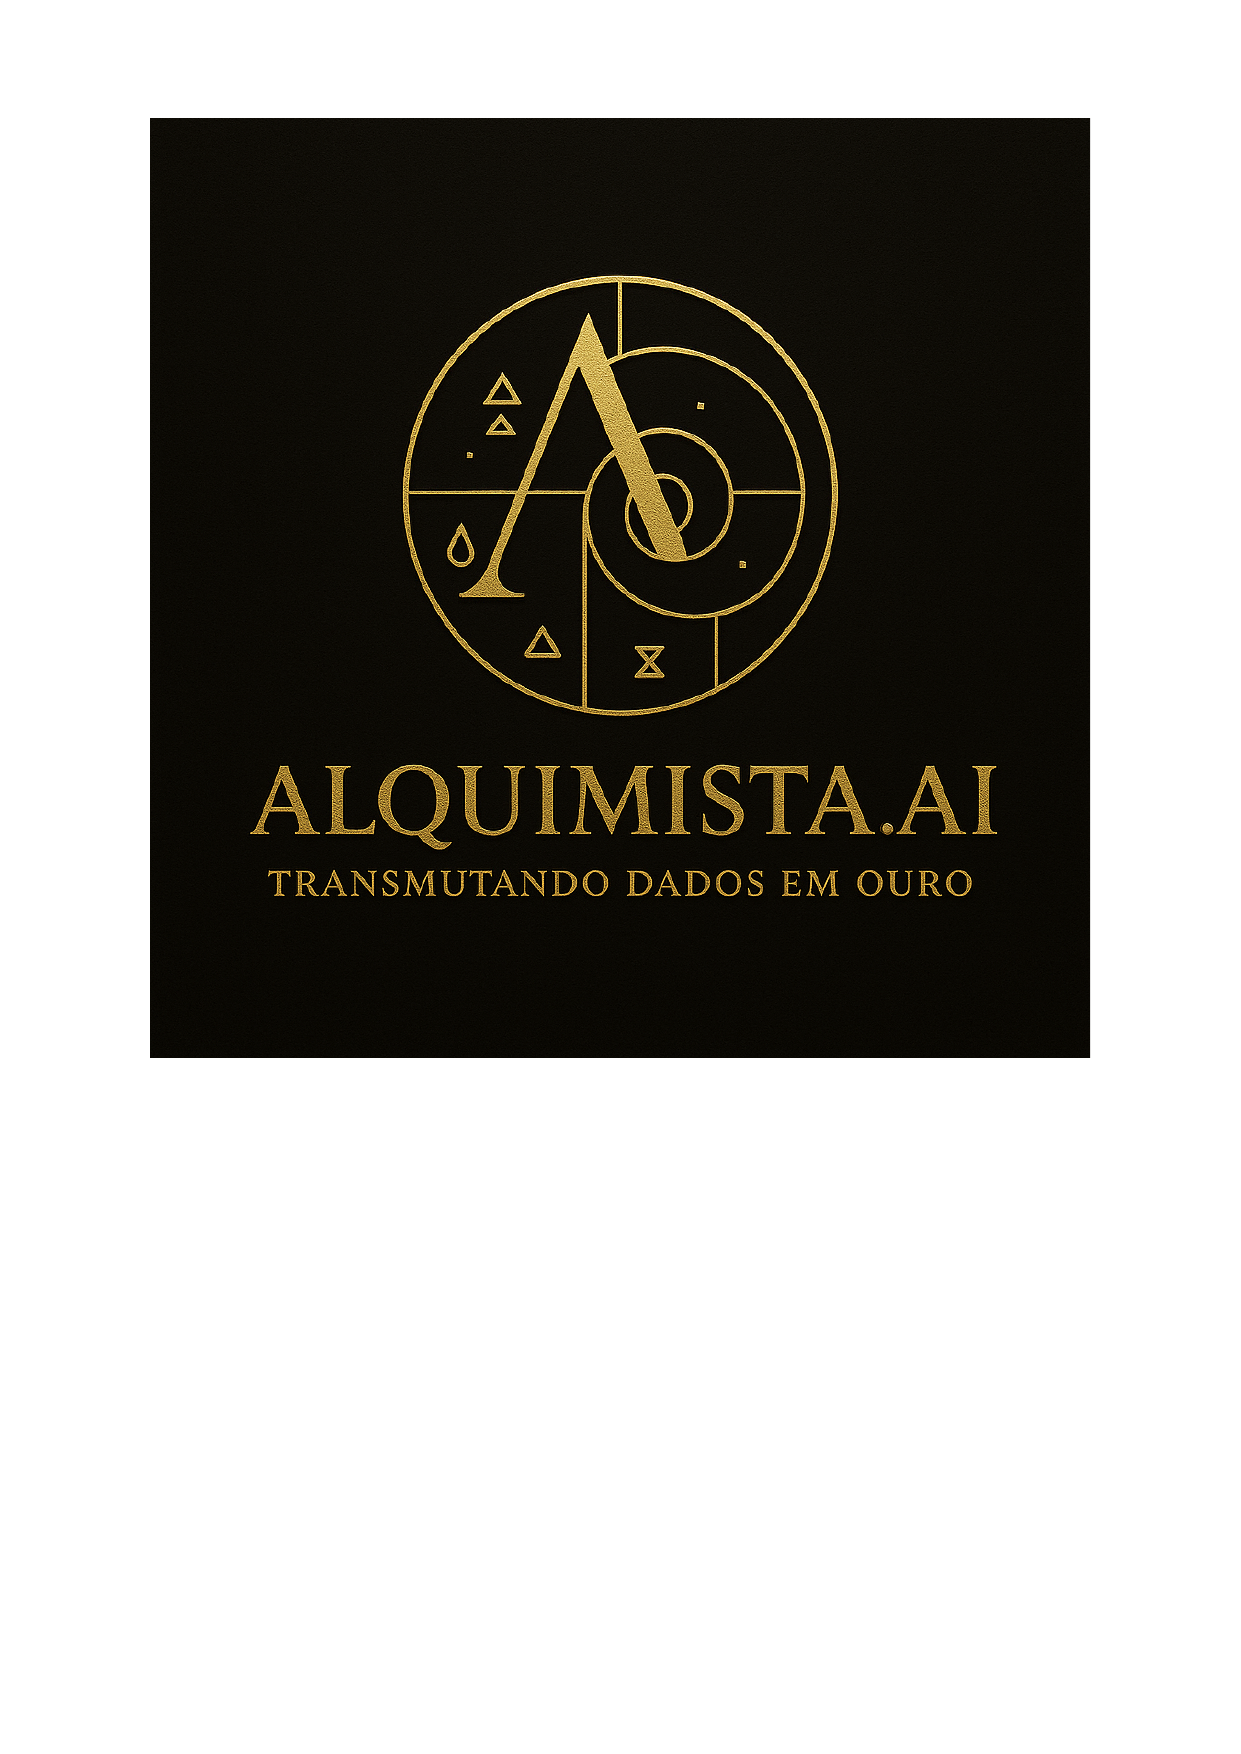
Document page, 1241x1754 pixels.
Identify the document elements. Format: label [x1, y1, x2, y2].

picture [150, 118, 1091, 1058]
